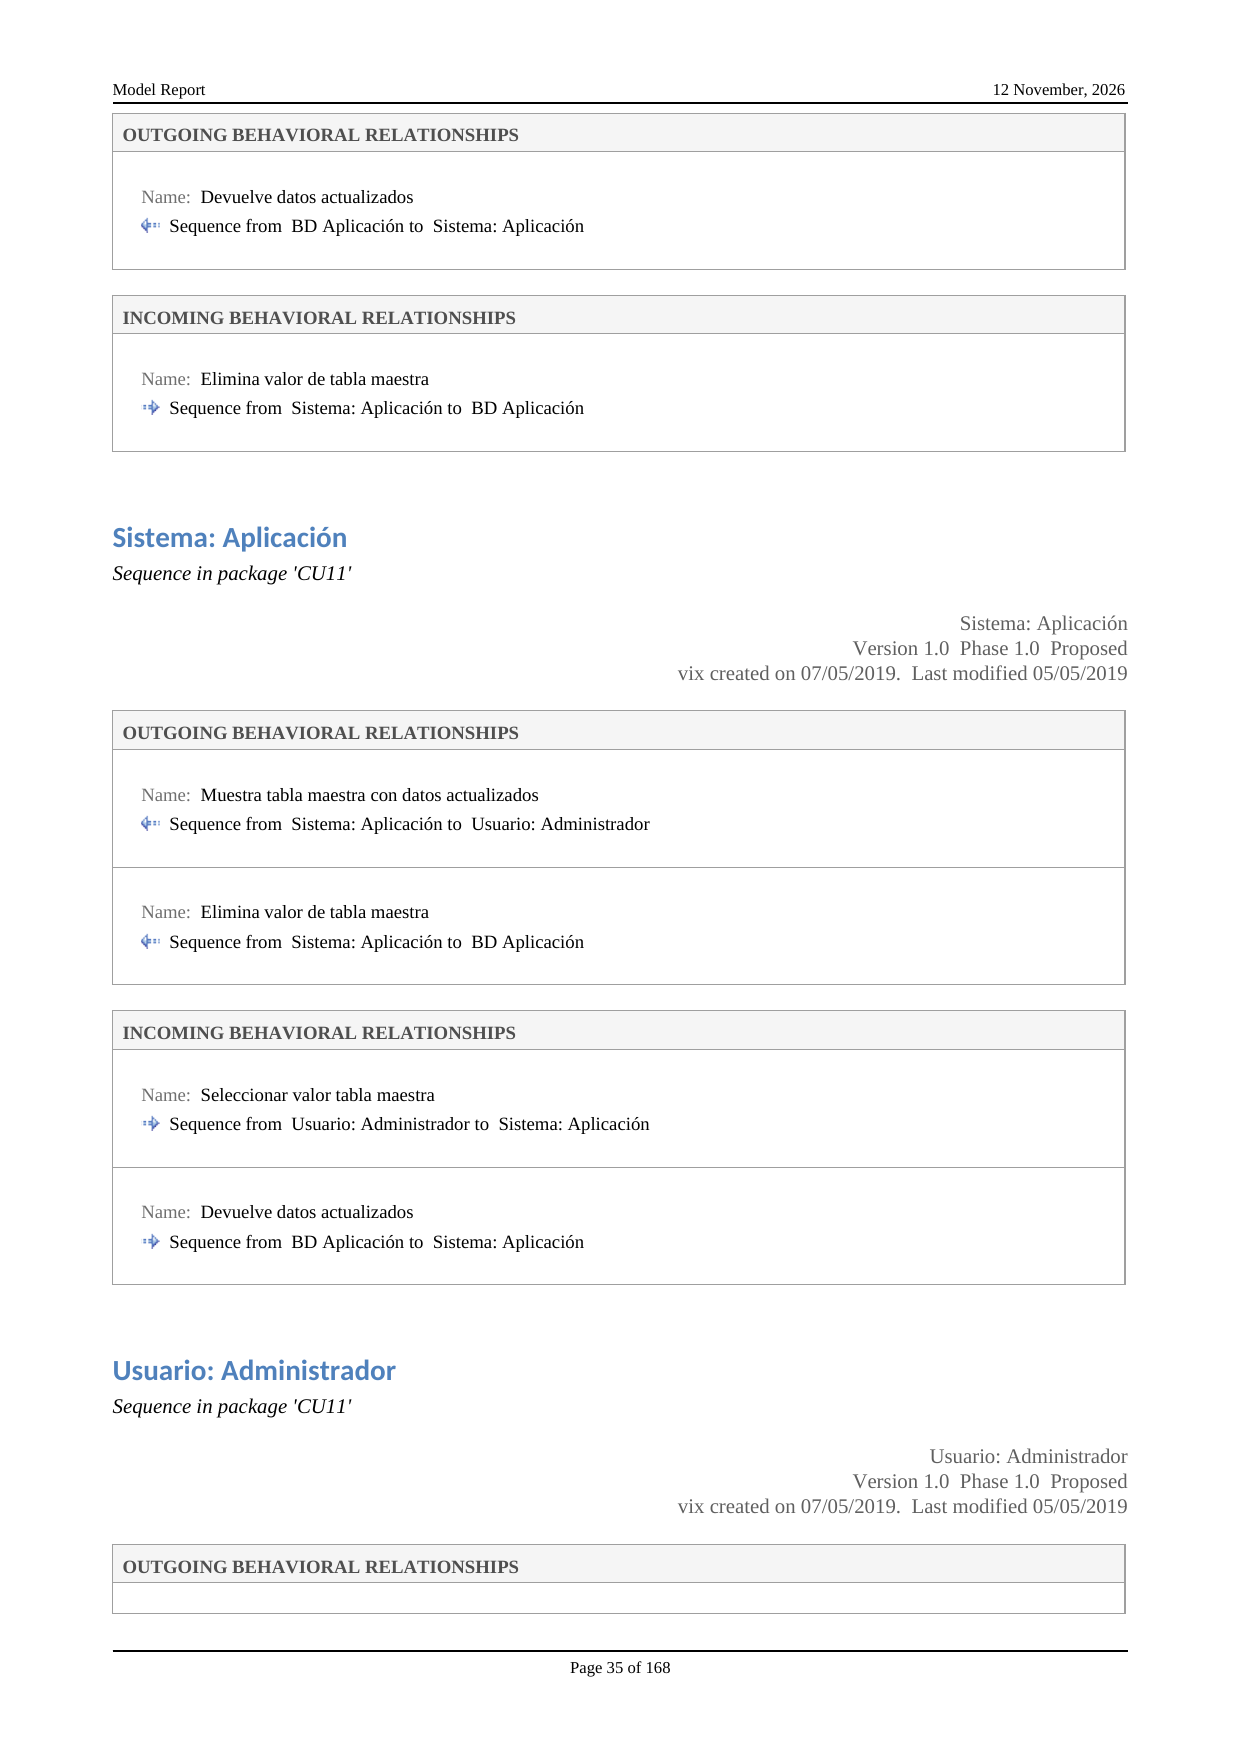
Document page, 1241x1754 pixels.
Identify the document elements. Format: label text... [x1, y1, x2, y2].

text Sistema: Aplicación [112, 610, 1128, 635]
text Usuario: Administrador [112, 1444, 1128, 1469]
table_cell Name: Seleccionar valor tabla maestra Sequence from Usuario: Administrador to Sistema: Aplicación [113, 1050, 1124, 1167]
table_cell Name: Devuelve datos actualizados Sequence from BD Aplicación to Sistema: Aplicación [113, 152, 1124, 269]
text vix created on 07/05/2019. Last modified 05/05/2019 [112, 660, 1128, 685]
table_cell Name: Muestra tabla maestra con datos actualizados Sequence from Sistema: Aplicación to Usuario: Administrador [113, 750, 1124, 867]
text Version 1.0 Phase 1.0 Proposed [112, 1469, 1128, 1494]
table_cell Name: Elimina valor de tabla maestra Sequence from Sistema: Aplicación to BD Aplicación [113, 334, 1124, 451]
table_header OUTGOING BEHAVIORAL RELATIONSHIPS [113, 1545, 1124, 1582]
picture [141, 1229, 160, 1249]
table_header INCOMING BEHAVIORAL RELATIONSHIPS [113, 1011, 1124, 1049]
table_header OUTGOING BEHAVIORAL RELATIONSHIPS [113, 711, 1124, 749]
table_header Name: Elimina valor de tabla maestra Sequence from Sistema: Aplicación to BD Aplicación [113, 868, 1124, 984]
text Sequence in package 'CU11' [112, 1394, 1128, 1419]
text Version 1.0 Phase 1.0 Proposed [112, 635, 1128, 660]
picture [141, 929, 160, 949]
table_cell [113, 1583, 1124, 1612]
subtitle Usuario: Administrador [112, 1360, 1128, 1385]
table_header INCOMING BEHAVIORAL RELATIONSHIPS [113, 296, 1124, 333]
table_header Name: Devuelve datos actualizados Sequence from BD Aplicación to Sistema: Aplicación [113, 1168, 1124, 1284]
picture [141, 213, 160, 233]
subtitle Sistema: Aplicación [112, 527, 1128, 552]
picture [141, 1111, 160, 1131]
text Sequence in package 'CU11' [112, 560, 1128, 585]
text vix created on 07/05/2019. Last modified 05/05/2019 [112, 1494, 1128, 1519]
picture [141, 811, 160, 831]
picture [141, 396, 160, 415]
table_header OUTGOING BEHAVIORAL RELATIONSHIPS [113, 114, 1124, 151]
